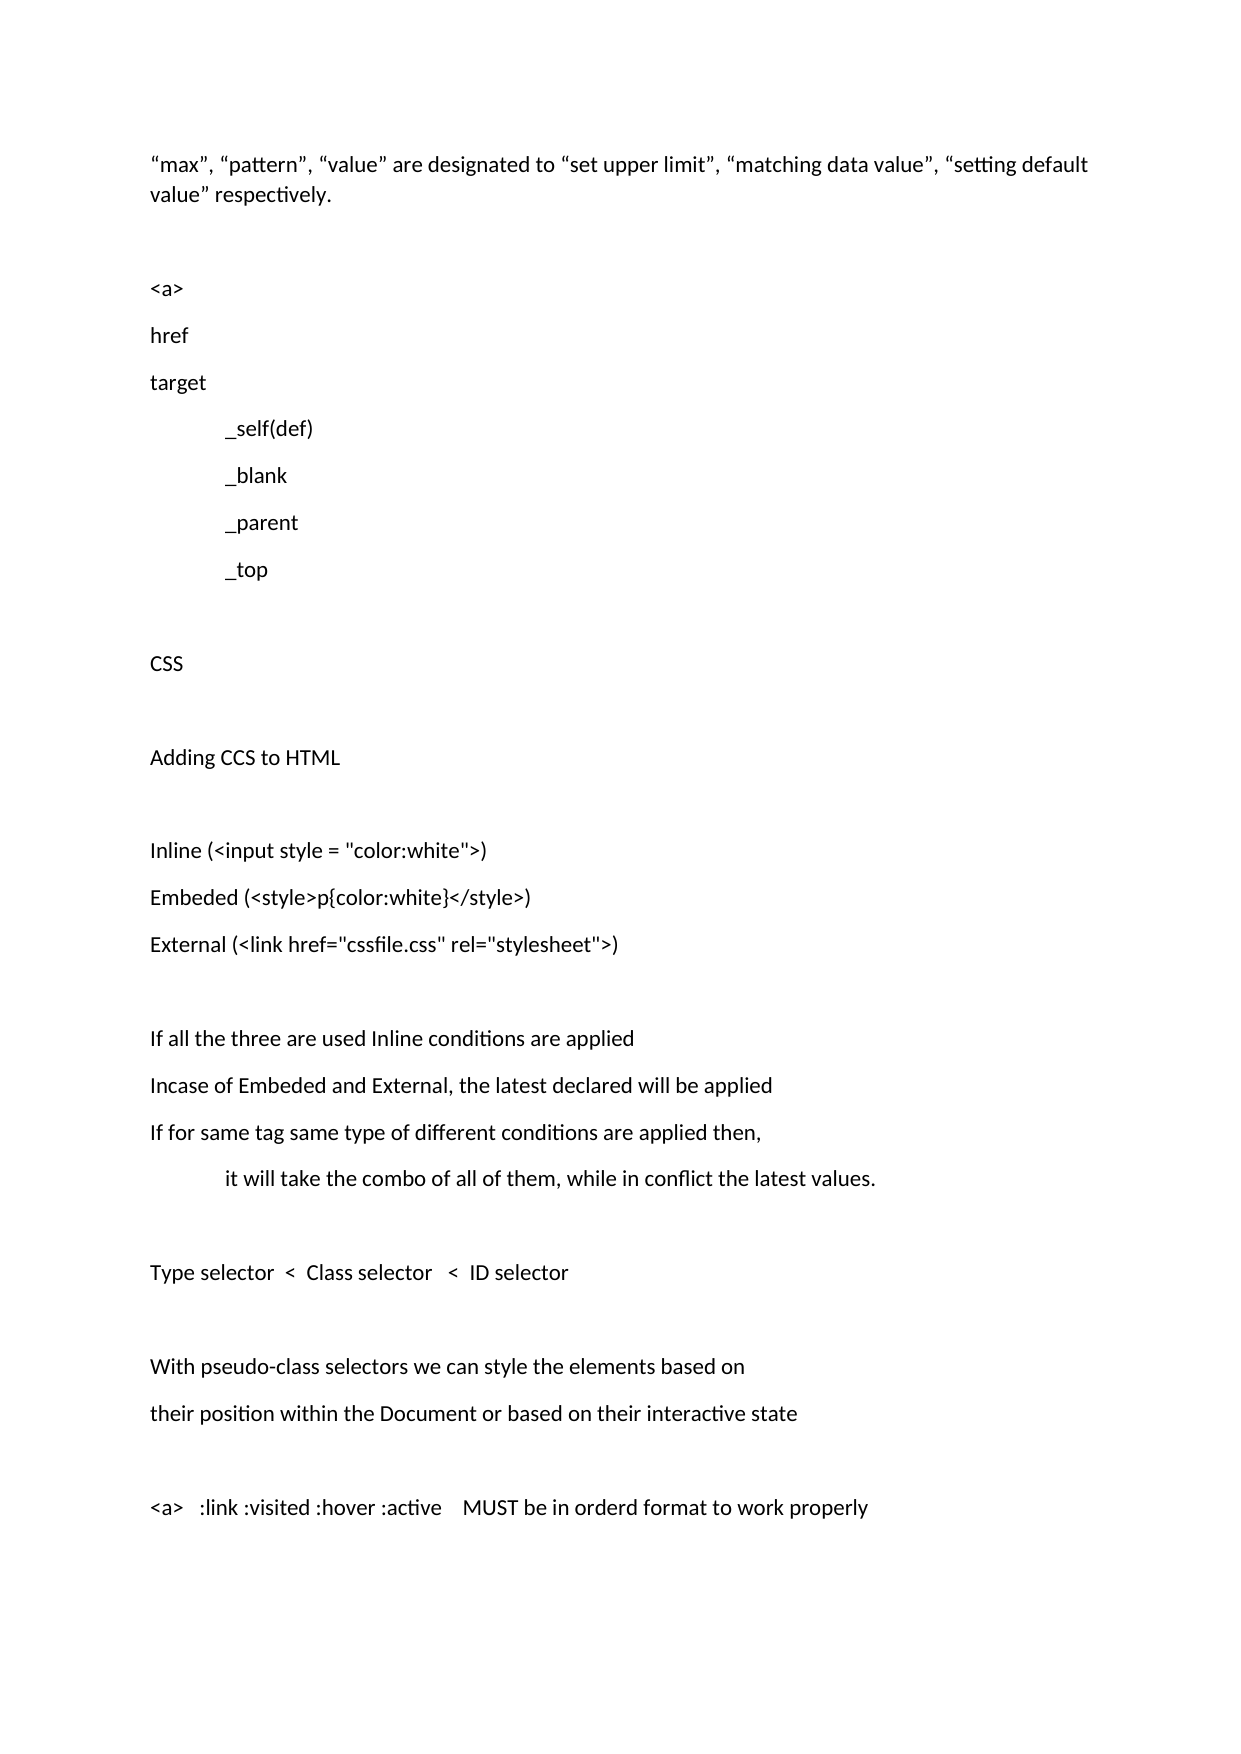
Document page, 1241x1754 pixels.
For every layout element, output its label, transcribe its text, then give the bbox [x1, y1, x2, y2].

text their position within the Document or based on their interactive state [150, 1399, 1090, 1427]
text If for same tag same type of different conditions are applied then, [150, 1118, 1090, 1146]
text it will take the combo of all of them, while in conflict the latest values. [150, 1164, 1090, 1193]
text <a> [150, 274, 1090, 302]
text Inline (<input style = "color:white">) [150, 836, 1090, 864]
text href [150, 321, 1090, 349]
text <a> :link :visited :hover :active MUST be in orderd format to work properly [150, 1493, 1090, 1521]
text CSS [150, 649, 1090, 677]
text Adding CCS to HTML [150, 743, 1090, 771]
text If all the three are used Inline conditions are applied [150, 1024, 1090, 1052]
text Type selector < Class selector < ID selector [150, 1258, 1090, 1286]
text With pseudo-class selectors we can style the elements based on [150, 1352, 1090, 1380]
text _parent [150, 508, 1090, 536]
text Embeded (<style>p{color:white}</style>) [150, 883, 1090, 911]
text _top [150, 555, 1090, 583]
text target [150, 368, 1090, 396]
text Incase of Embeded and External, the latest declared will be applied [150, 1071, 1090, 1099]
text _self(def) [150, 414, 1090, 443]
text “max”, “pattern”, “value” are designated to “set upper limit”, “matching data value”, “setting default value” respectively. [150, 150, 1090, 208]
text External (<link href="cssfile.css" rel="stylesheet">) [150, 930, 1090, 958]
text _blank [150, 461, 1090, 489]
